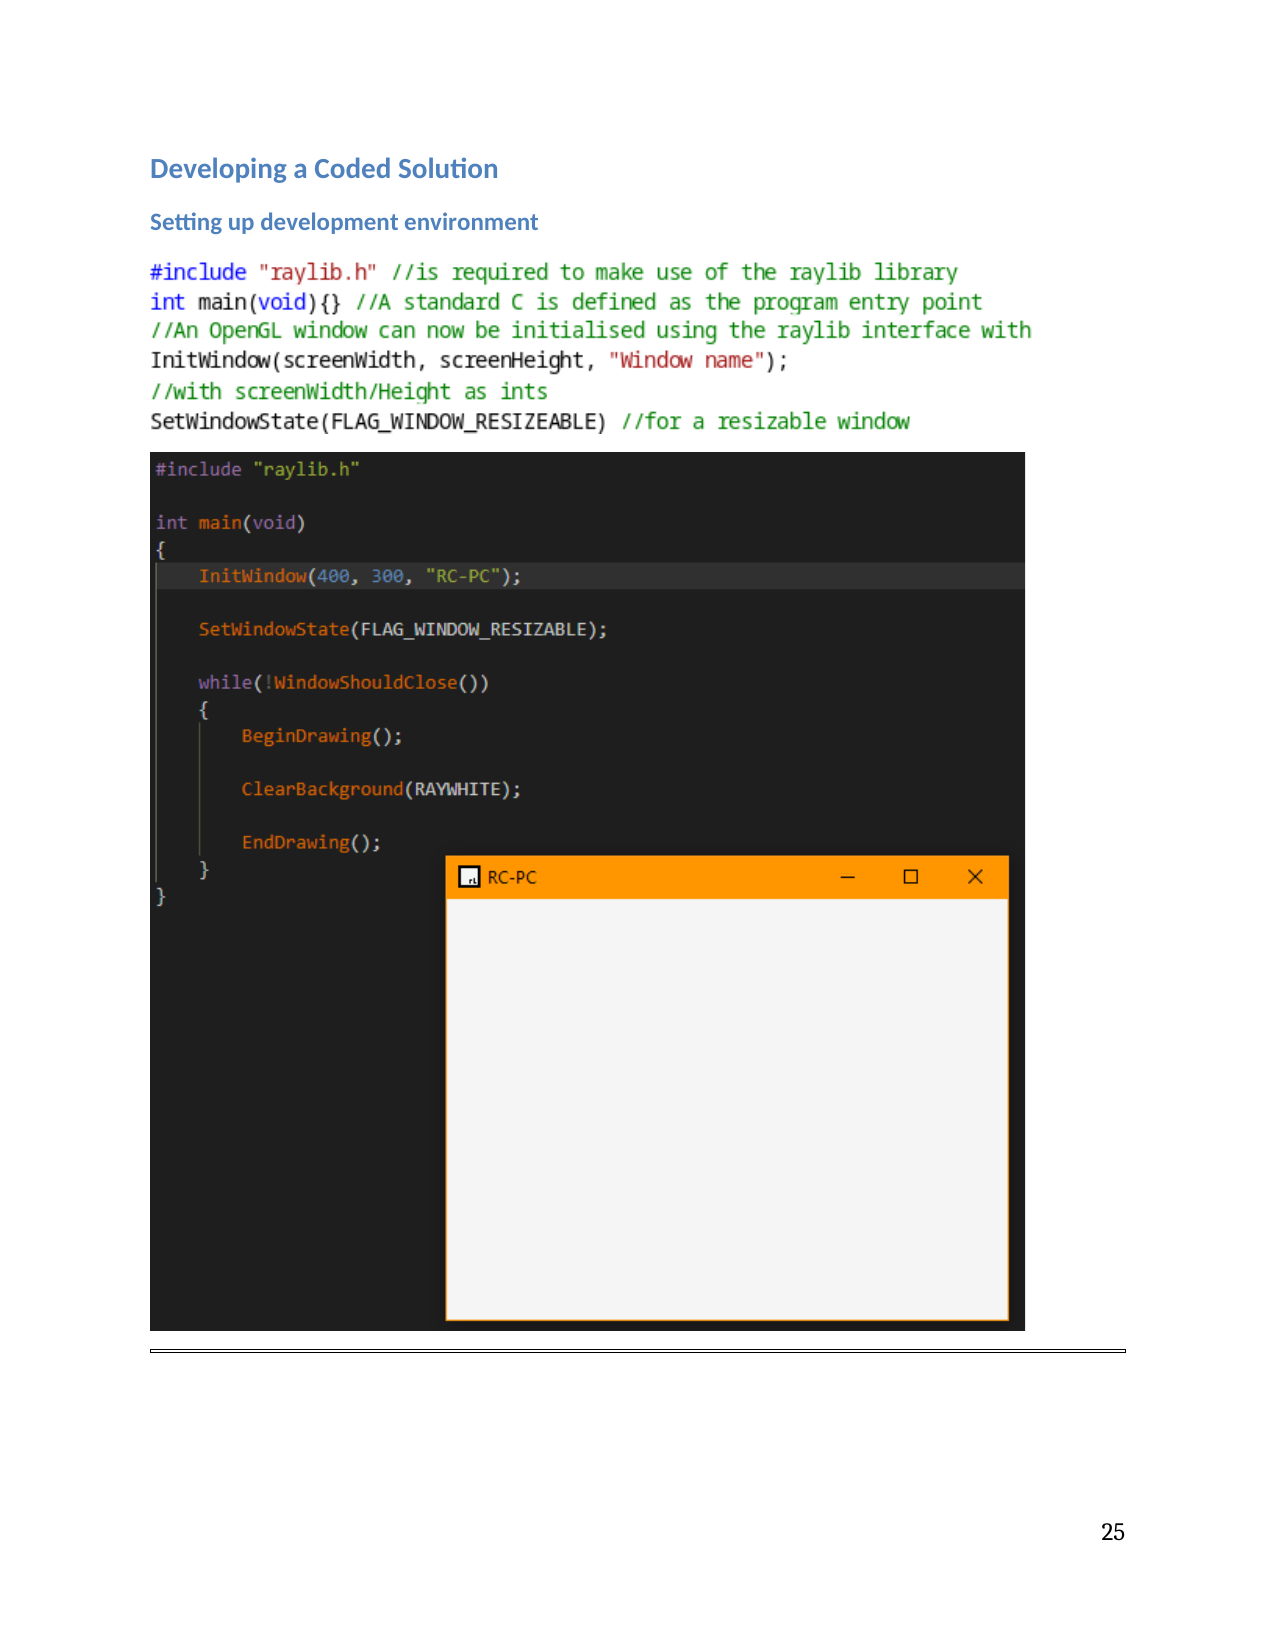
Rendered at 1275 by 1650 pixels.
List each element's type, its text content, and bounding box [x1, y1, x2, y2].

picture [150, 452, 1025, 1331]
subtitle Setting up development environment [150, 206, 1125, 237]
subtitle Developing a Coded Solution [150, 150, 1125, 186]
